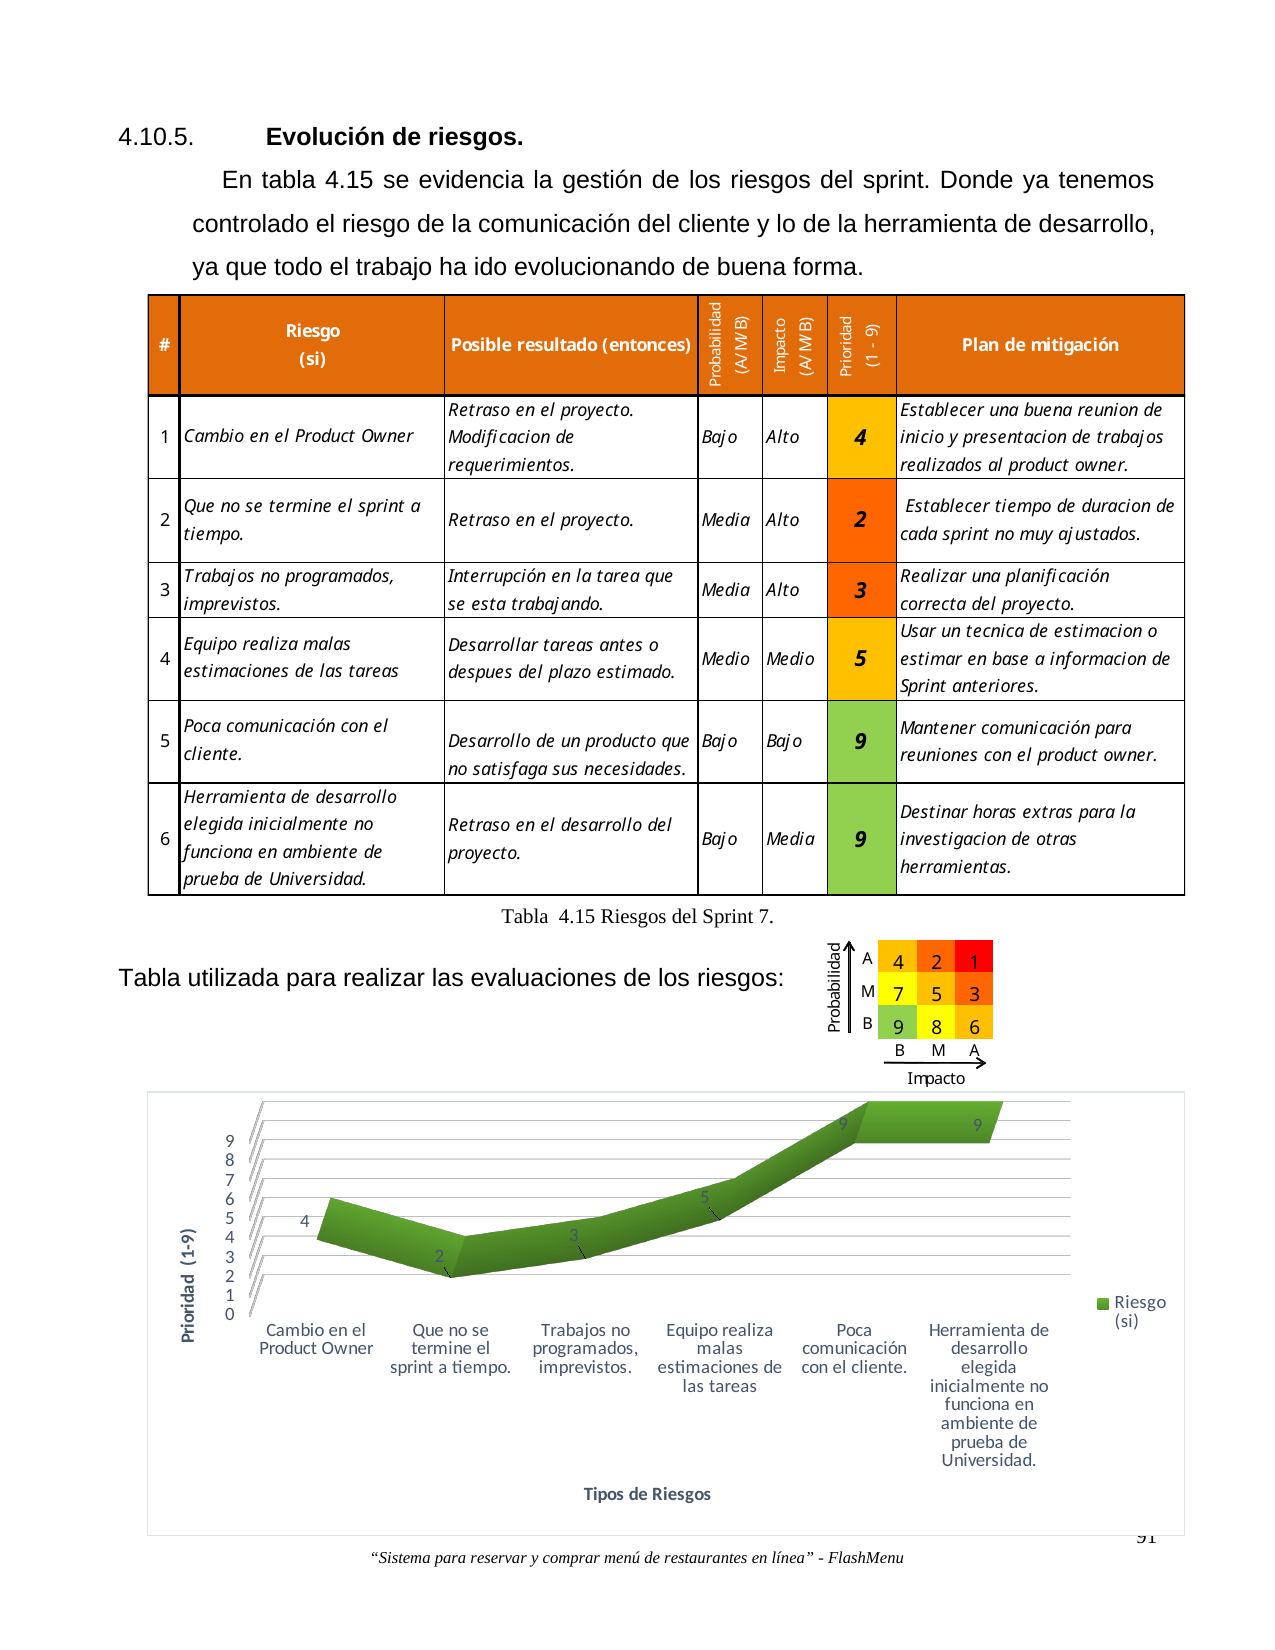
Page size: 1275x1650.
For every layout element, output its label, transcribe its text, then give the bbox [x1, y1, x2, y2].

text Tabla utilizada para realizar las evaluaciones de los riesgos: [118, 963, 1157, 992]
text En tabla 4.15 se evidencia la gestión de los riesgos del sprint. Donde ya tenemos controlado el riesgo de la comunicación del cliente y lo de la herramienta de desarrollo, ya que todo el trabajo ha ido evolucionando de buena forma. [192, 165, 1157, 280]
subtitle Evolución de riesgos. [118, 122, 1157, 151]
